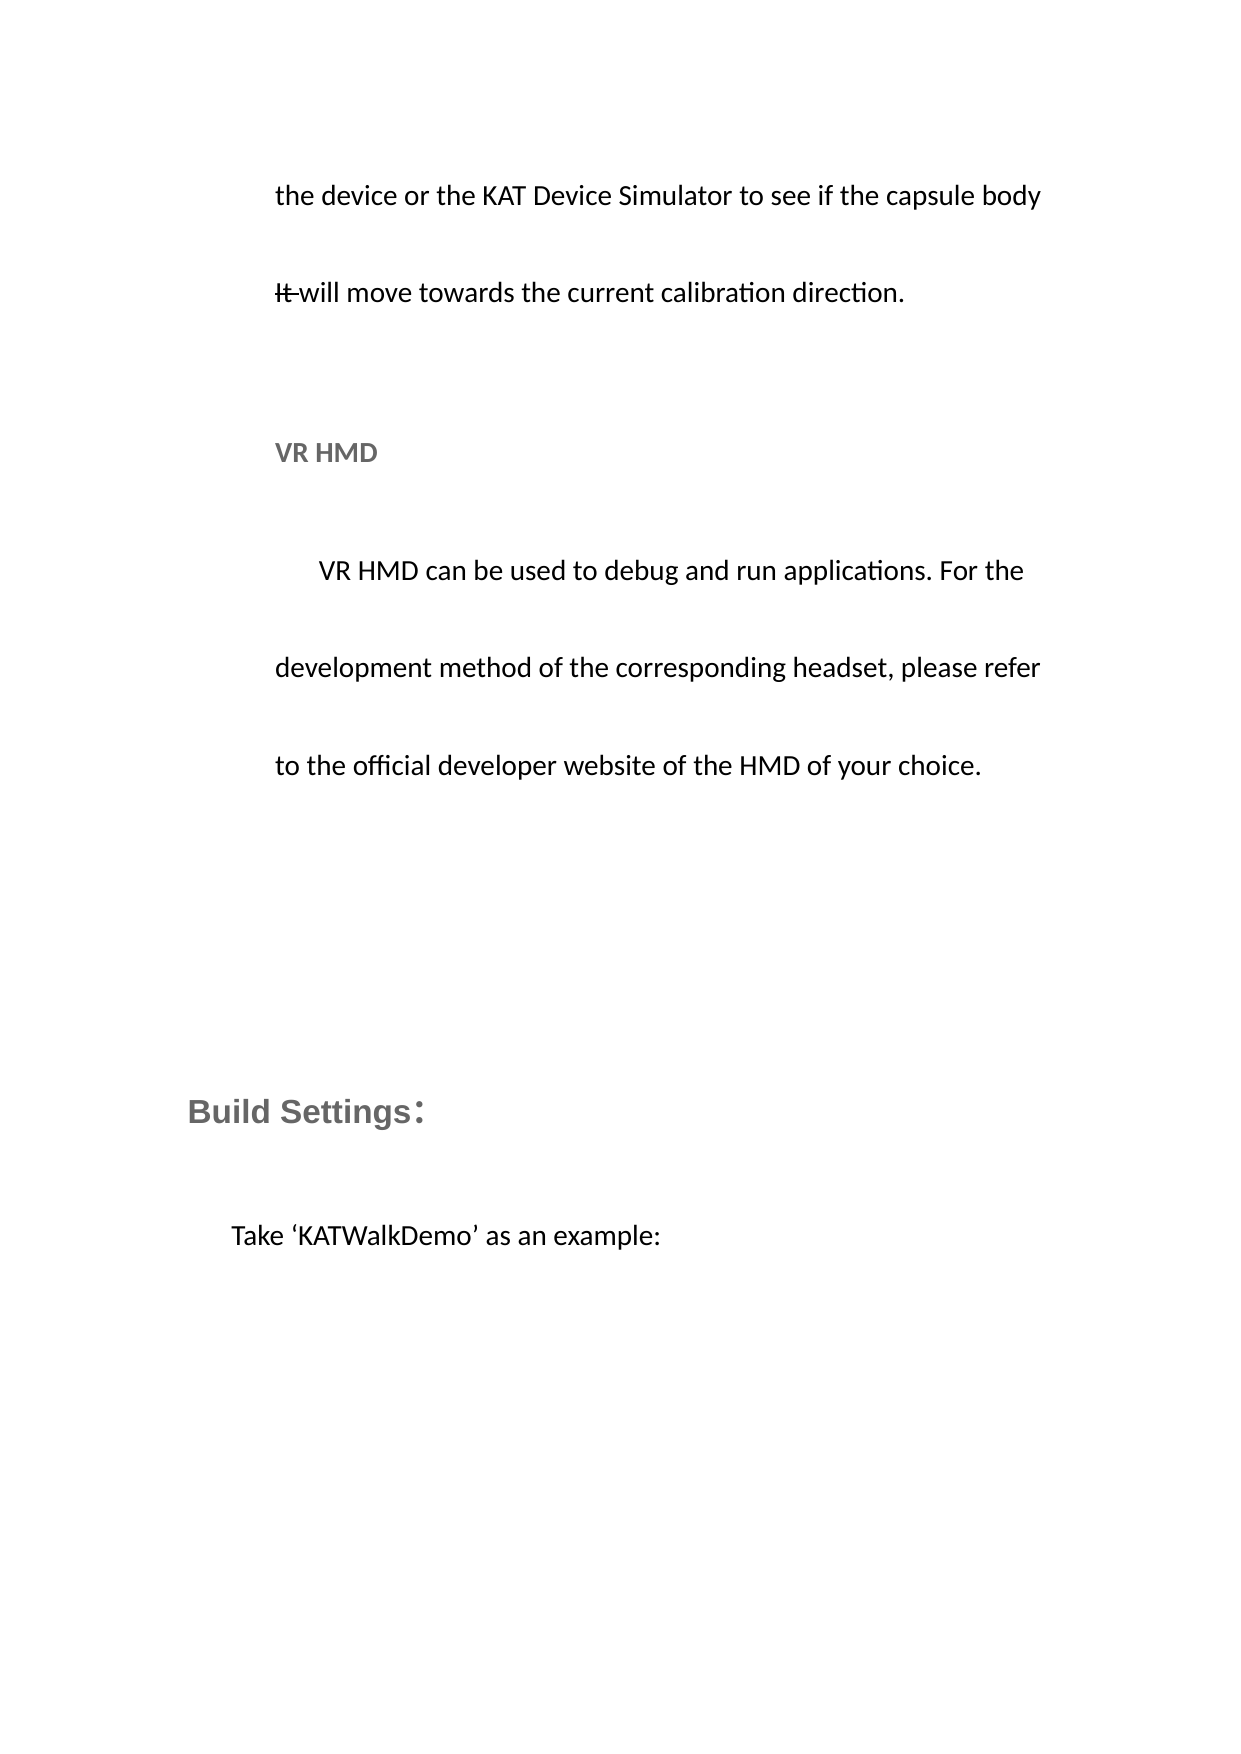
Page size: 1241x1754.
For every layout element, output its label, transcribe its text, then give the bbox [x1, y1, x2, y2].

text VR HMD can be used to debug and run applications. For the development method of the corresponding headset, please refer to the official developer website of the HMD of your choice. [275, 537, 1053, 797]
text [275, 162, 1053, 324]
text Take ‘KATWalkDemo’ as an example: [187, 1203, 1053, 1268]
subtitle VR HMD [231, 420, 1053, 485]
subtitle Build Settings： [187, 1076, 1053, 1141]
